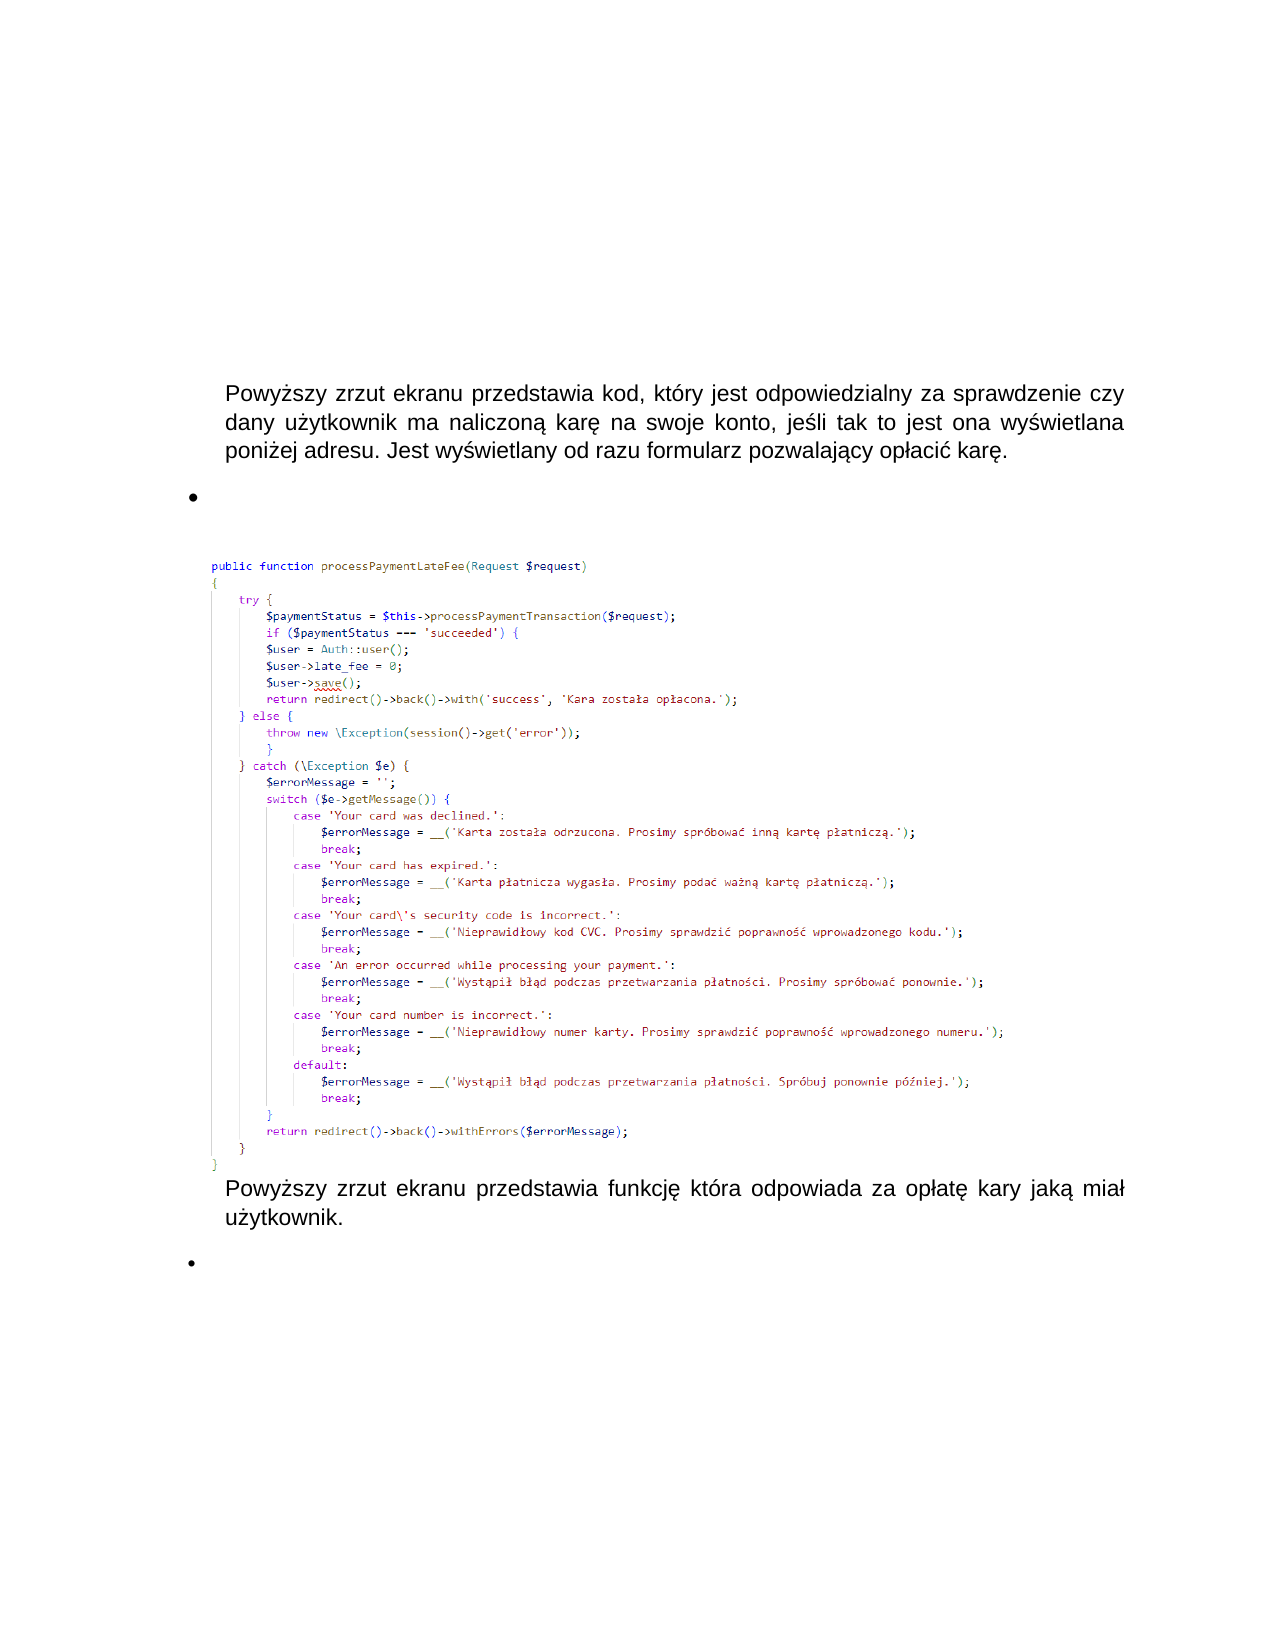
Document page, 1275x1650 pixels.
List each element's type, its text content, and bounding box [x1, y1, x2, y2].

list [187, 1249, 1125, 1277]
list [187, 150, 1125, 464]
list Powyższy zrzut ekranu przedstawia funkcję która odpowiada za opłatę kary jaką miał użytkownik. [187, 482, 1125, 1230]
